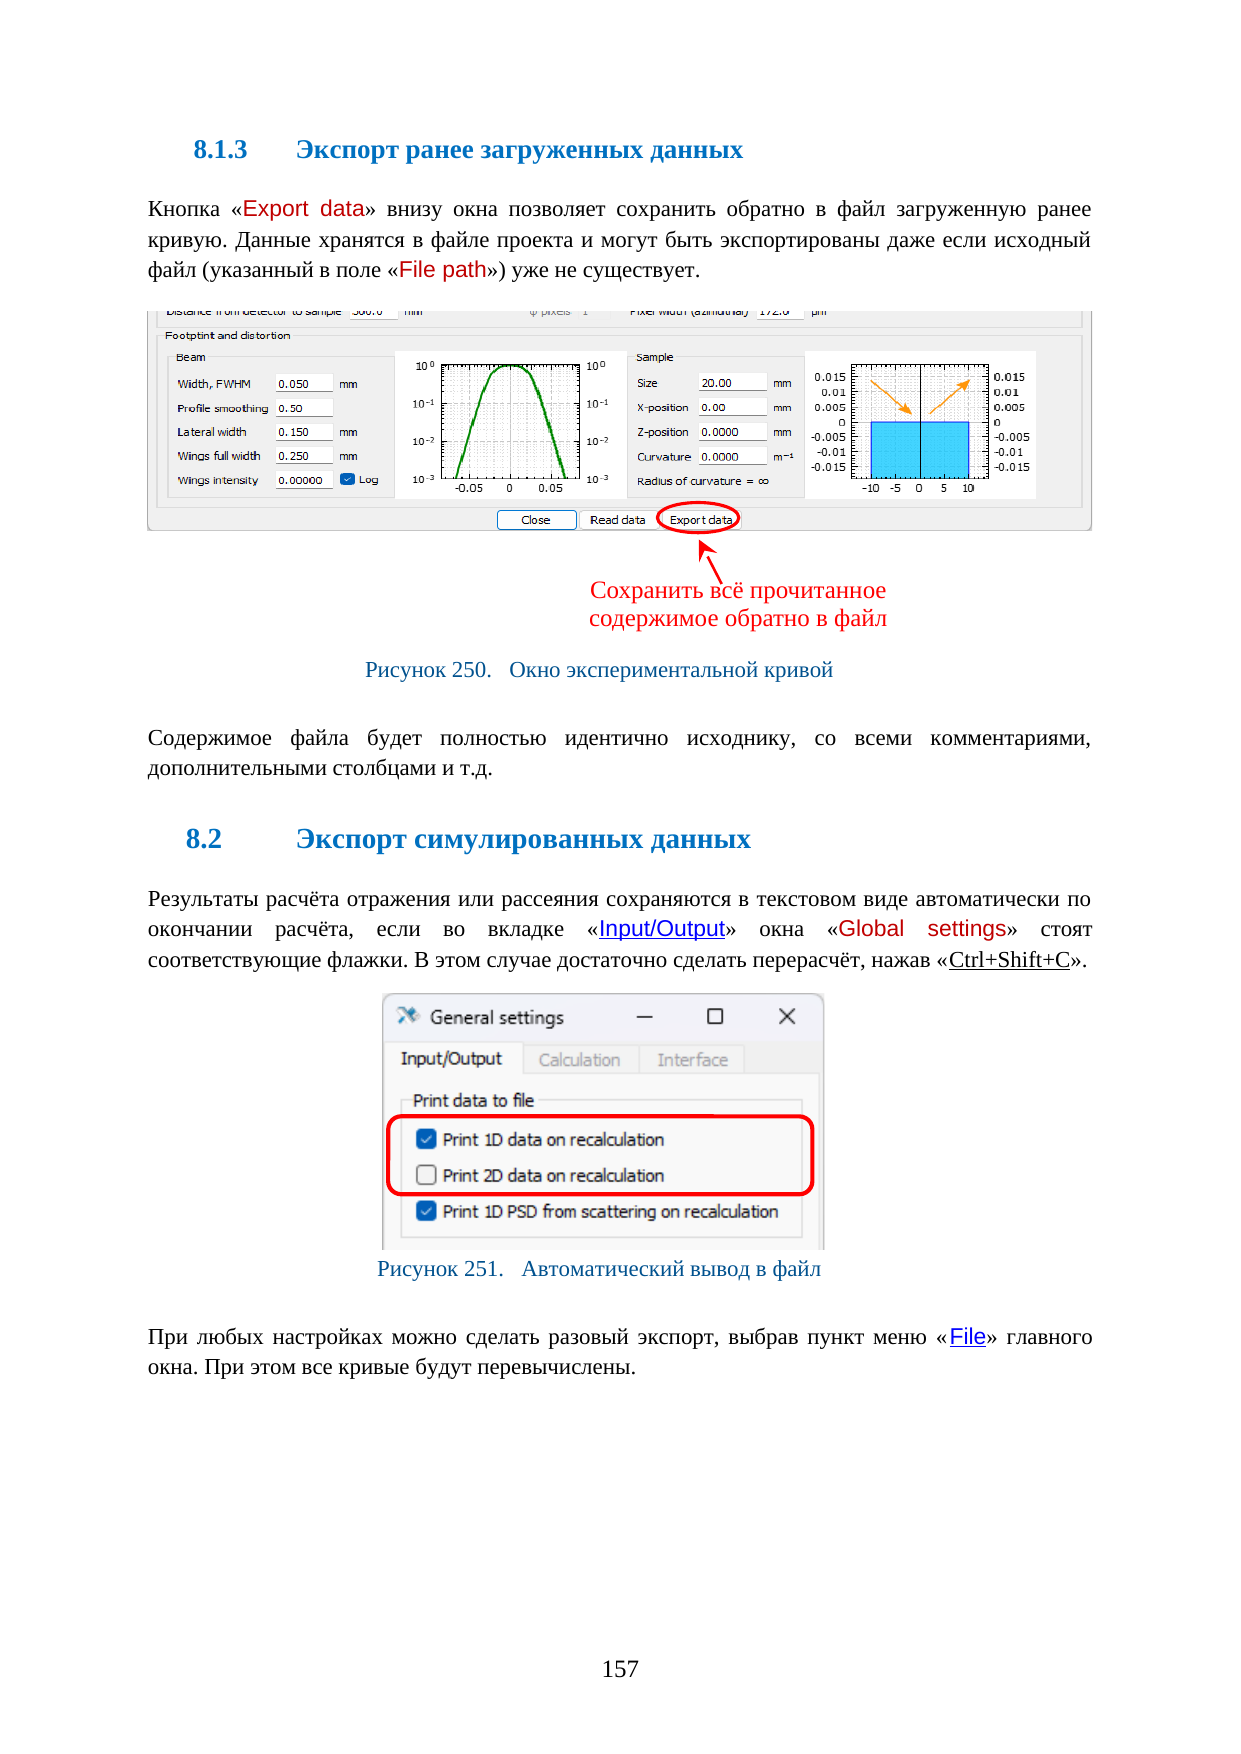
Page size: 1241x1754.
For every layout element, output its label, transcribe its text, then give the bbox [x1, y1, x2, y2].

text Содержимое файла будет полностью идентично исходнику, со всеми комментариями, дополнительными столбцами и т.д. [148, 724, 1093, 780]
text Результаты расчёта отражения или рассеяния сохраняются в текстовом виде автоматически по окончании расчёта, если во вкладке «Input/Output» окна «Global settings» стоят соответствующие флажки. В этом случае достаточно сделать перерасчёт, нажав «Ctrl+Shift+C». [148, 885, 1093, 972]
text При любых настройках можно сделать разовый экспорт, выбрав пункт меню «File» главного окна. При этом все кривые будут перевычислены. [148, 1323, 1093, 1379]
picture [660, 505, 736, 531]
subtitle Экспорт ранее загруженных данных [193, 133, 1093, 164]
list Окно экспериментальной кривой [178, 531, 1093, 682]
picture [382, 993, 825, 1250]
subtitle Экспорт симулированных данных [155, 822, 1093, 855]
picture [147, 311, 1093, 531]
text Кнопка «Export data» внизу окна позволяет сохранить обратно в файл загруженную ранее кривую. Данные хранятся в файле проекта и могут быть экспортированы даже если исходный файл (указанный в поле «File path») уже не существует. [148, 195, 1093, 282]
